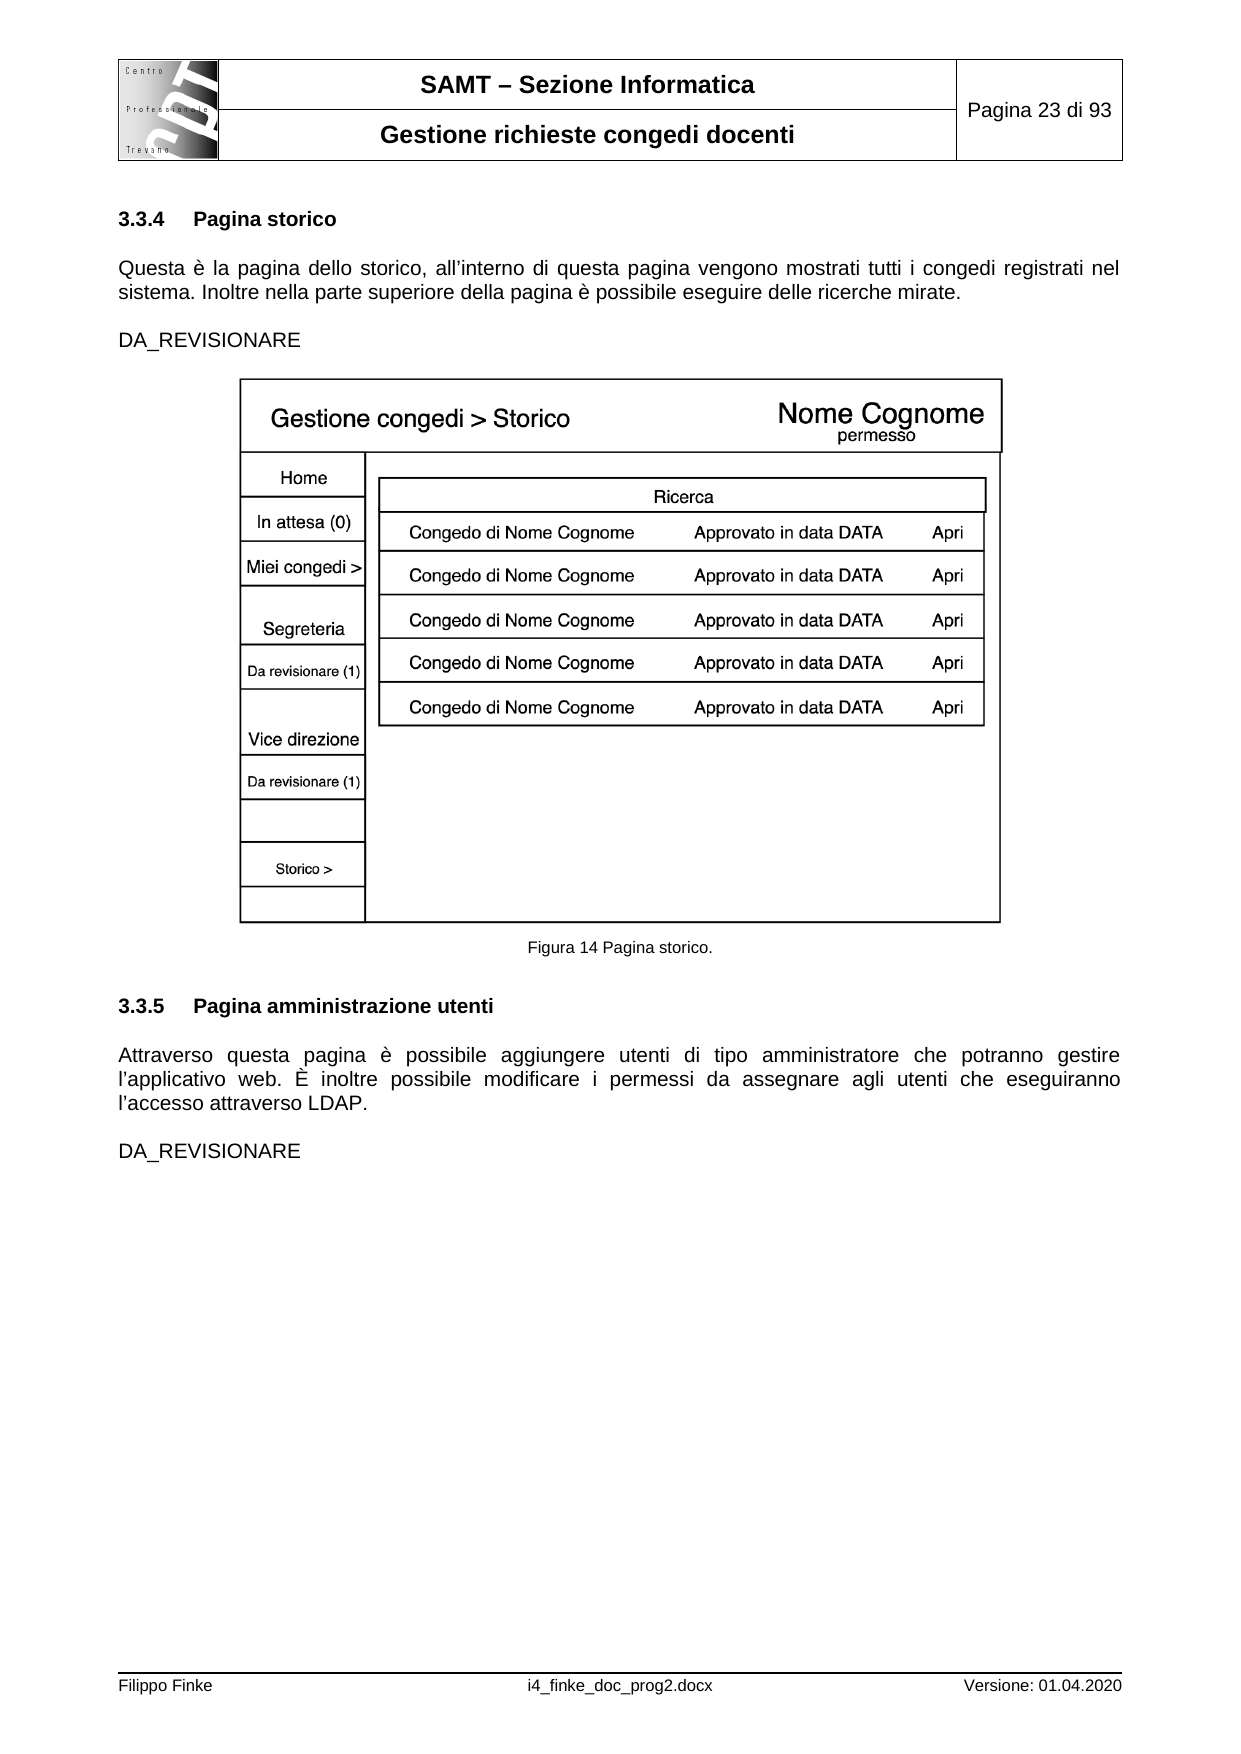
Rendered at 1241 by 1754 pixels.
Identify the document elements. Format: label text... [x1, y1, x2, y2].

text Figura 14 Pagina storico. [118, 937, 1122, 957]
picture [118, 60, 218, 159]
subtitle Pagina amministrazione utenti [118, 994, 1122, 1018]
picture [236, 375, 1004, 925]
text Questa è la pagina dello storico, all’interno di questa pagina vengono mostrati tutti i congedi registrati nel sistema. Inoltre nella parte superiore della pagina è possibile eseguire delle ricerche mirate. [118, 256, 1122, 304]
text DA_REVISIONARE [118, 328, 1122, 352]
text DA_REVISIONARE [118, 1139, 1122, 1163]
subtitle Pagina storico [118, 207, 1122, 231]
text Attraverso questa pagina è possibile aggiungere utenti di tipo amministratore che potranno gestire l’applicativo web. È inoltre possibile modificare i permessi da assegnare agli utenti che eseguiranno l’accesso attraverso LDAP. [118, 1043, 1122, 1115]
